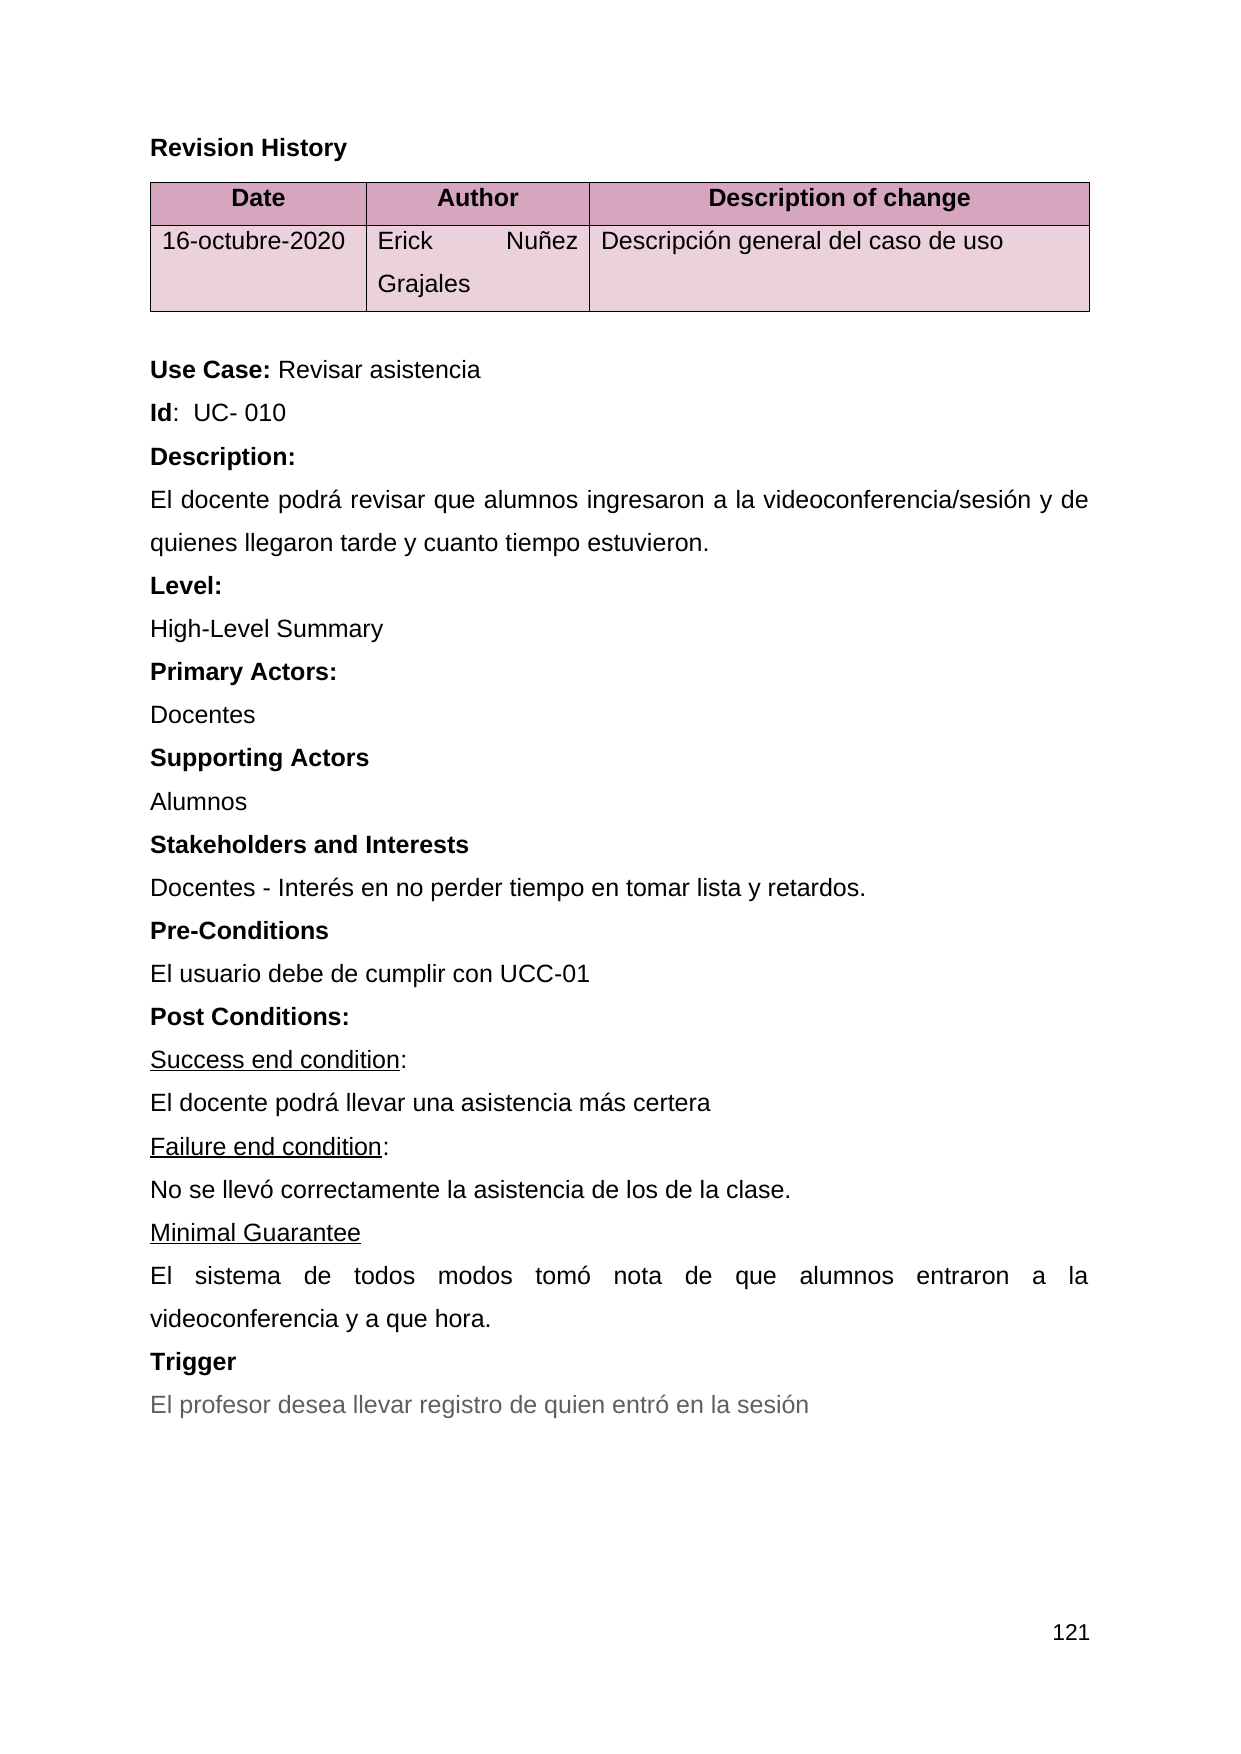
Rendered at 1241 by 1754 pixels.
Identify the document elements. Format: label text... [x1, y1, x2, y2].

text Docentes - Interés en no perder tiempo en tomar lista y retardos. [150, 873, 1090, 902]
text El docente podrá revisar que alumnos ingresaron a la videoconferencia/sesión y de quienes llegaron tarde y cuanto tiempo estuvieron. [150, 485, 1090, 557]
text El profesor desea llevar registro de quien entró en la sesión [150, 1390, 1090, 1419]
text El usuario debe de cumplir con UCC-01 [150, 959, 1090, 988]
text Id: UC- 010 [150, 398, 1090, 427]
text Supporting Actors [150, 743, 1090, 772]
text Primary Actors: [150, 657, 1090, 686]
text El sistema de todos modos tomó nota de que alumnos entraron a la videoconferencia y a que hora. [150, 1261, 1090, 1333]
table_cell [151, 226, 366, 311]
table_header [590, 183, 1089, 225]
text Post Conditions: [150, 1002, 1090, 1031]
text Stakeholders and Interests [150, 830, 1090, 858]
text High-Level Summary [150, 614, 1090, 643]
text Level: [150, 571, 1090, 600]
text Failure end condition: [150, 1132, 1090, 1160]
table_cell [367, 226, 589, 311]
text Description: [150, 442, 1090, 470]
text Trigger [150, 1347, 1090, 1376]
text No se llevó correctamente la asistencia de los de la clase. [150, 1175, 1090, 1203]
text Minimal Guarantee [150, 1218, 1090, 1247]
text Revision History [150, 133, 1090, 162]
text Success end condition: [150, 1045, 1090, 1074]
text El docente podrá llevar una asistencia más certera [150, 1088, 1090, 1117]
text Pre-Conditions [150, 916, 1090, 945]
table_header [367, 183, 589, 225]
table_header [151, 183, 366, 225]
text Alumnos [150, 787, 1090, 815]
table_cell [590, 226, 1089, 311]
text Docentes [150, 700, 1090, 729]
text Use Case: Revisar asistencia [150, 355, 1090, 384]
